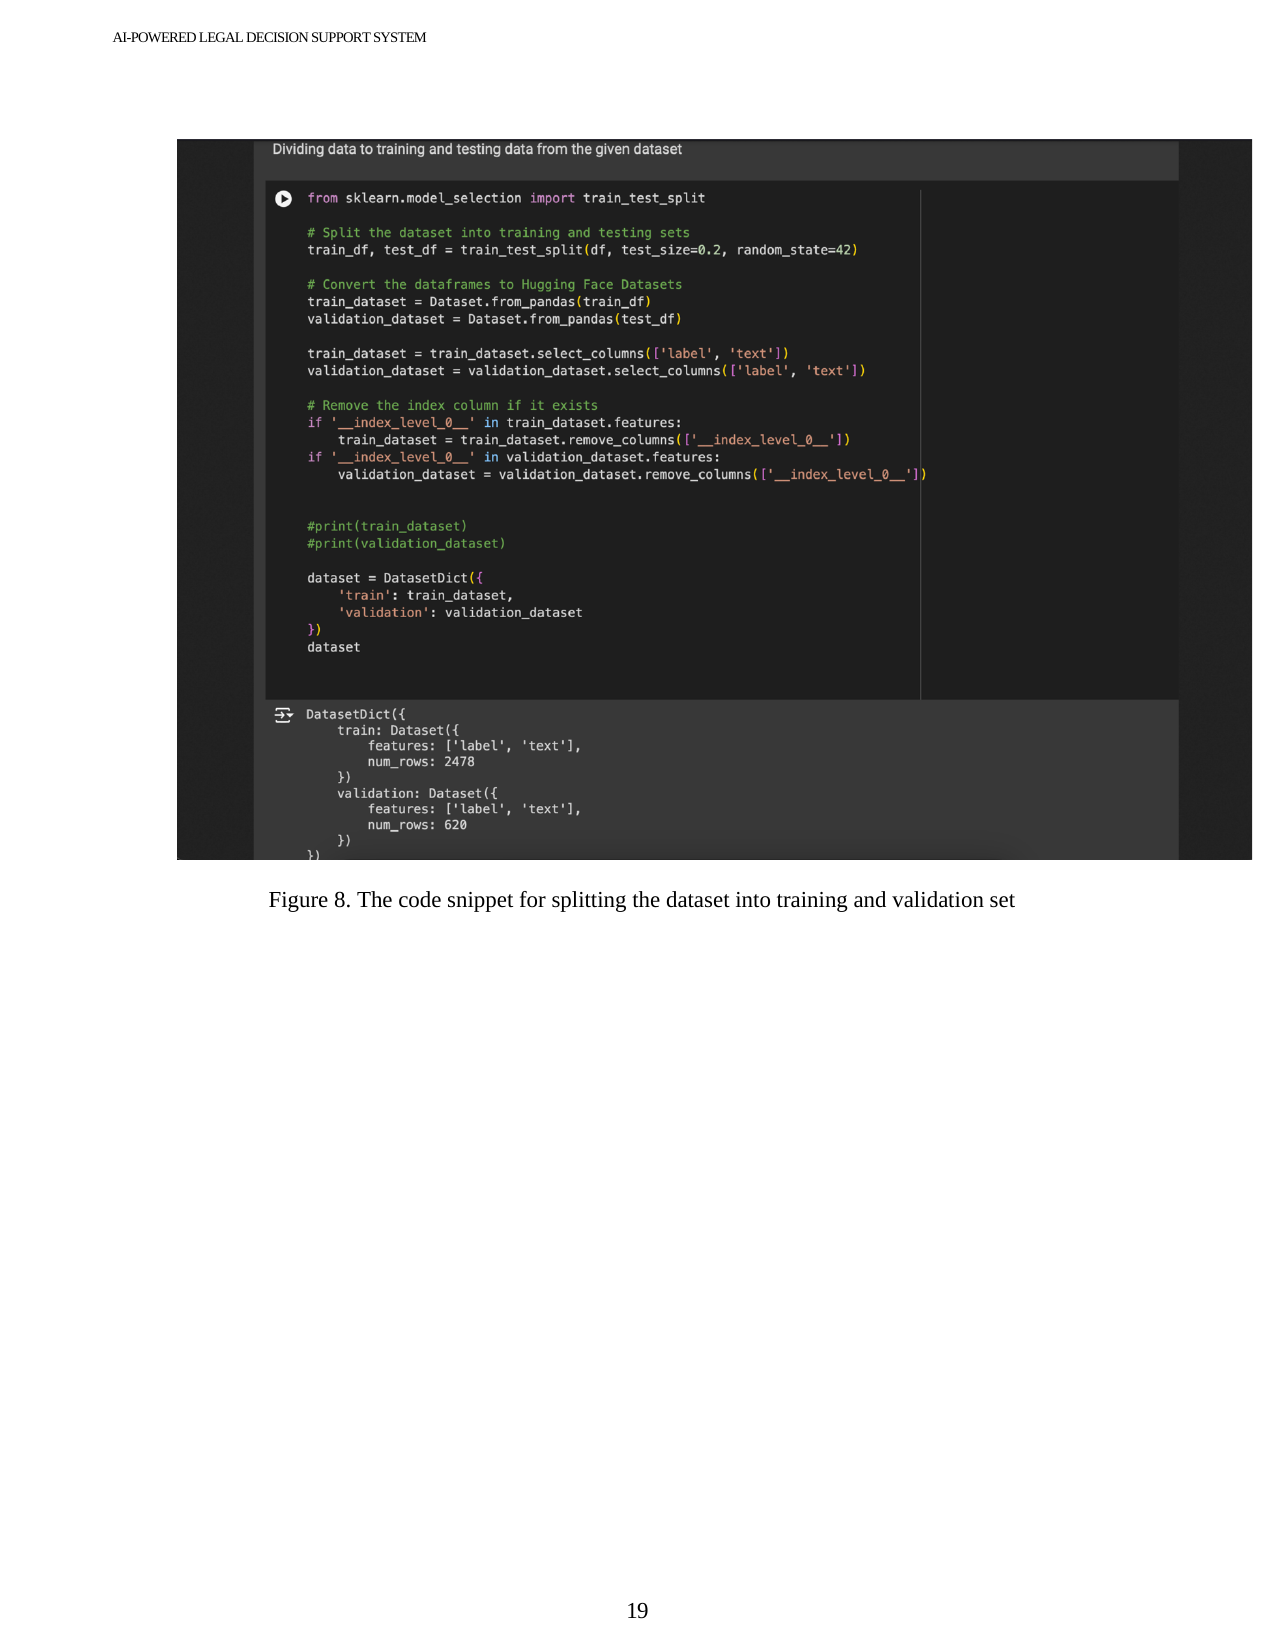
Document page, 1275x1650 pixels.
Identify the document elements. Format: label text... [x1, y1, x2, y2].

picture [177, 139, 1253, 860]
list Figure 8. The code snippet for splitting the dataset into training and validation set [177, 886, 1107, 912]
